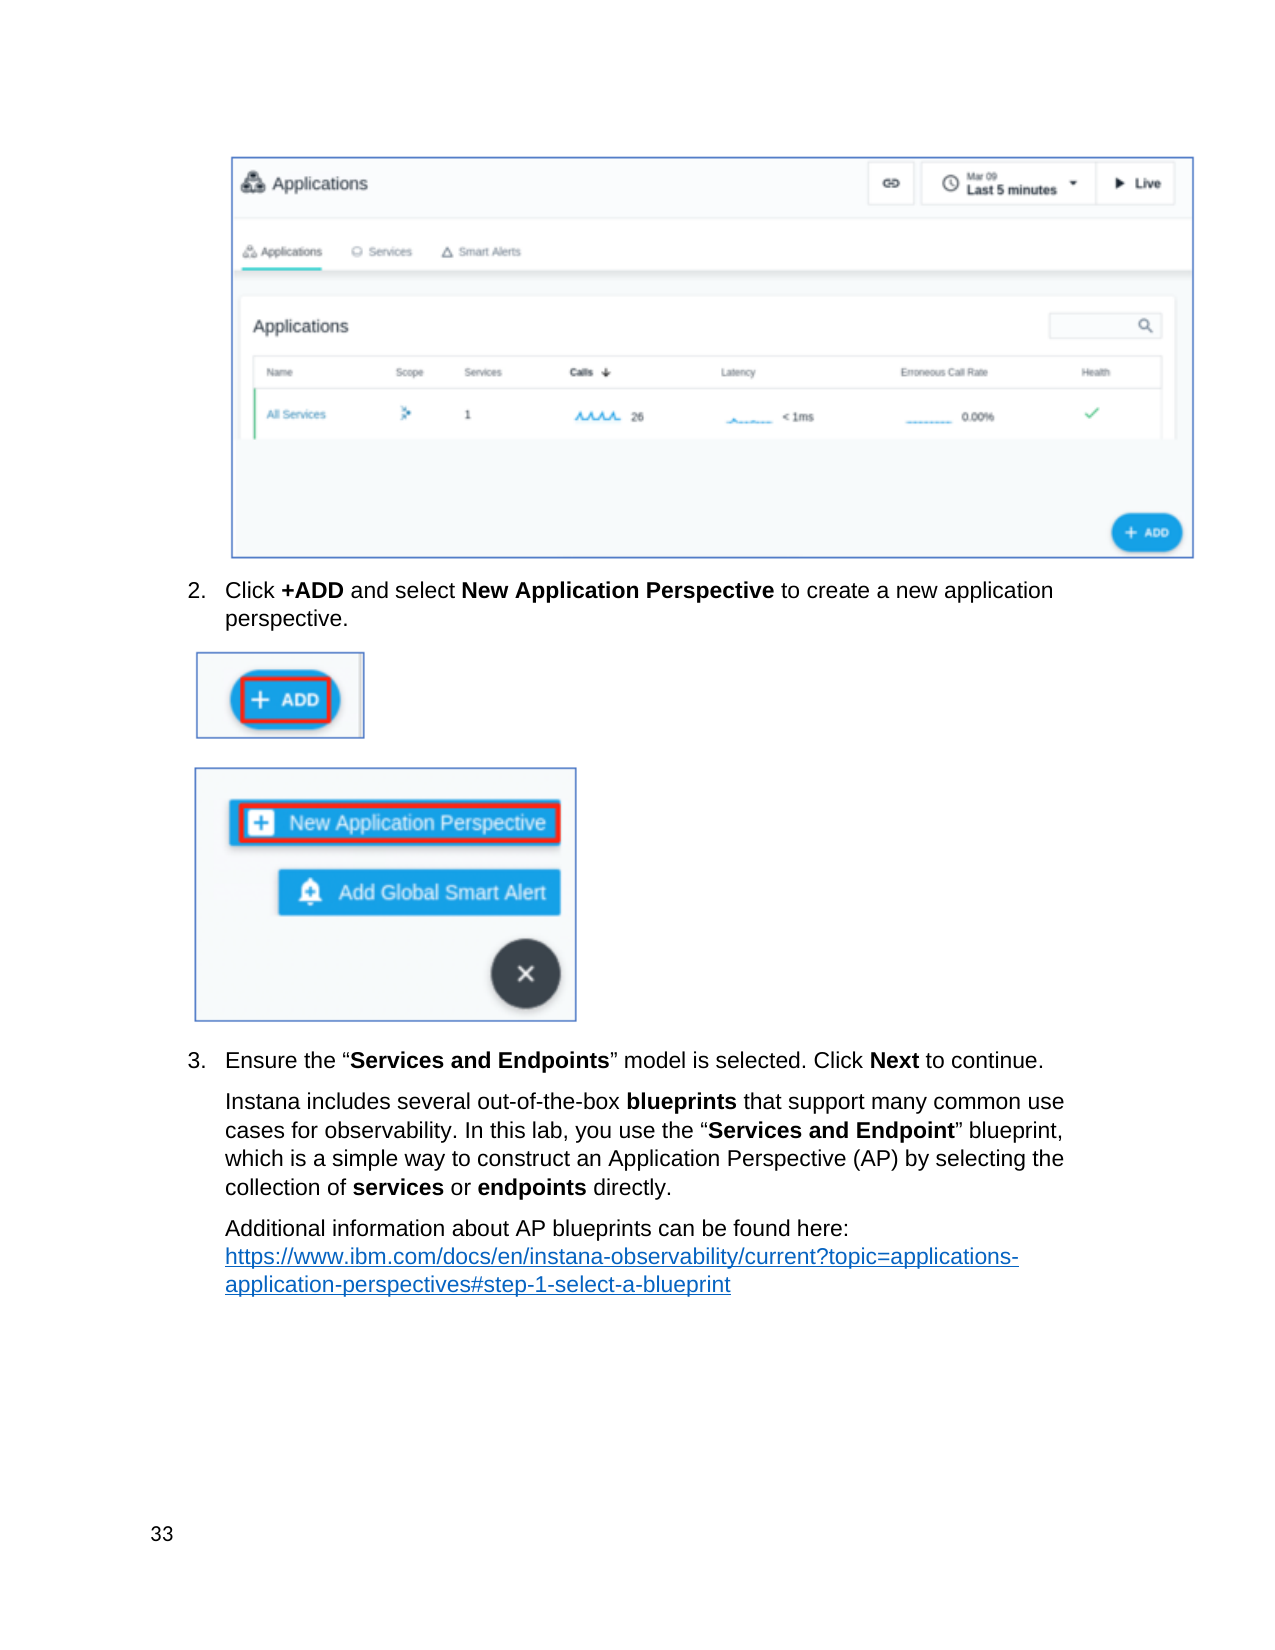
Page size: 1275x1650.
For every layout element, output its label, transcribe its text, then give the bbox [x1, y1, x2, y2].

picture [225, 150, 1199, 562]
list Ensure the “Services and Endpoints” model is selected. Click Next to continue. [187, 1047, 1125, 1074]
picture [187, 763, 580, 1033]
list Click +ADD and select New Application Perspective to create a new application perspective. [187, 577, 1125, 632]
picture [187, 646, 368, 750]
text Instana includes several out-of-the-box blueprints that support many common use cases for observability. In this lab, you use the “Services and Endpoint” blueprint, which is a simple way to construct an Application Perspective (AP) by selecting the collection of services or endpoints directly. [225, 1088, 1125, 1200]
text Additional information about AP blueprints can be found here: https://www.ibm.com/docs/en/instana-observability/current?topic=applications-application-perspectives#step-1-select-a-blueprint [225, 1214, 1125, 1298]
